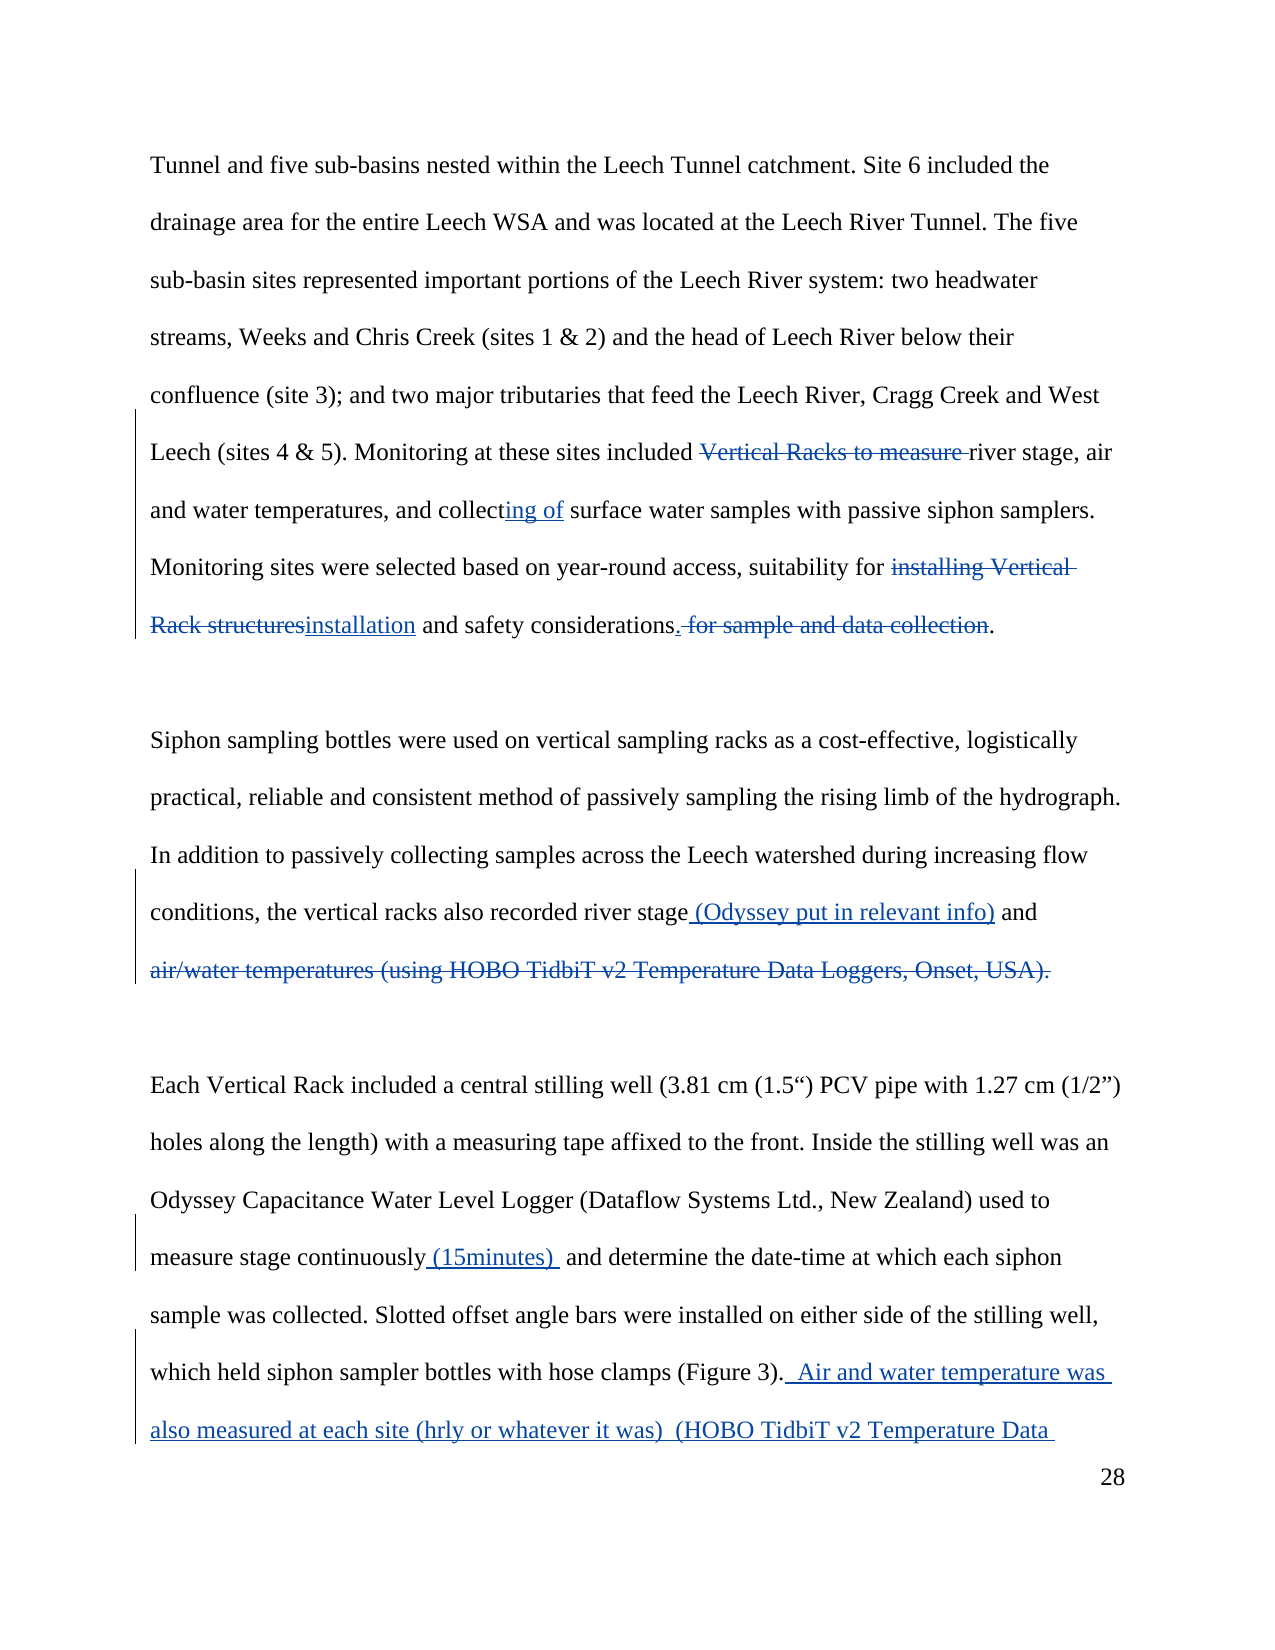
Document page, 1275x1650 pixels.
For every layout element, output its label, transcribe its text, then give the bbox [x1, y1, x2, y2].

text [150, 1070, 1125, 1444]
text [150, 150, 1125, 639]
text Siphon sampling bottles were used on vertical sampling racks as a cost-effective, logistically practical, reliable and consistent method of passively sampling the rising limb of the hydrograph. In addition to passively collecting samples across the Leech watershed during increasing flow conditions, the vertical racks also recorded river stage and [150, 725, 1125, 984]
